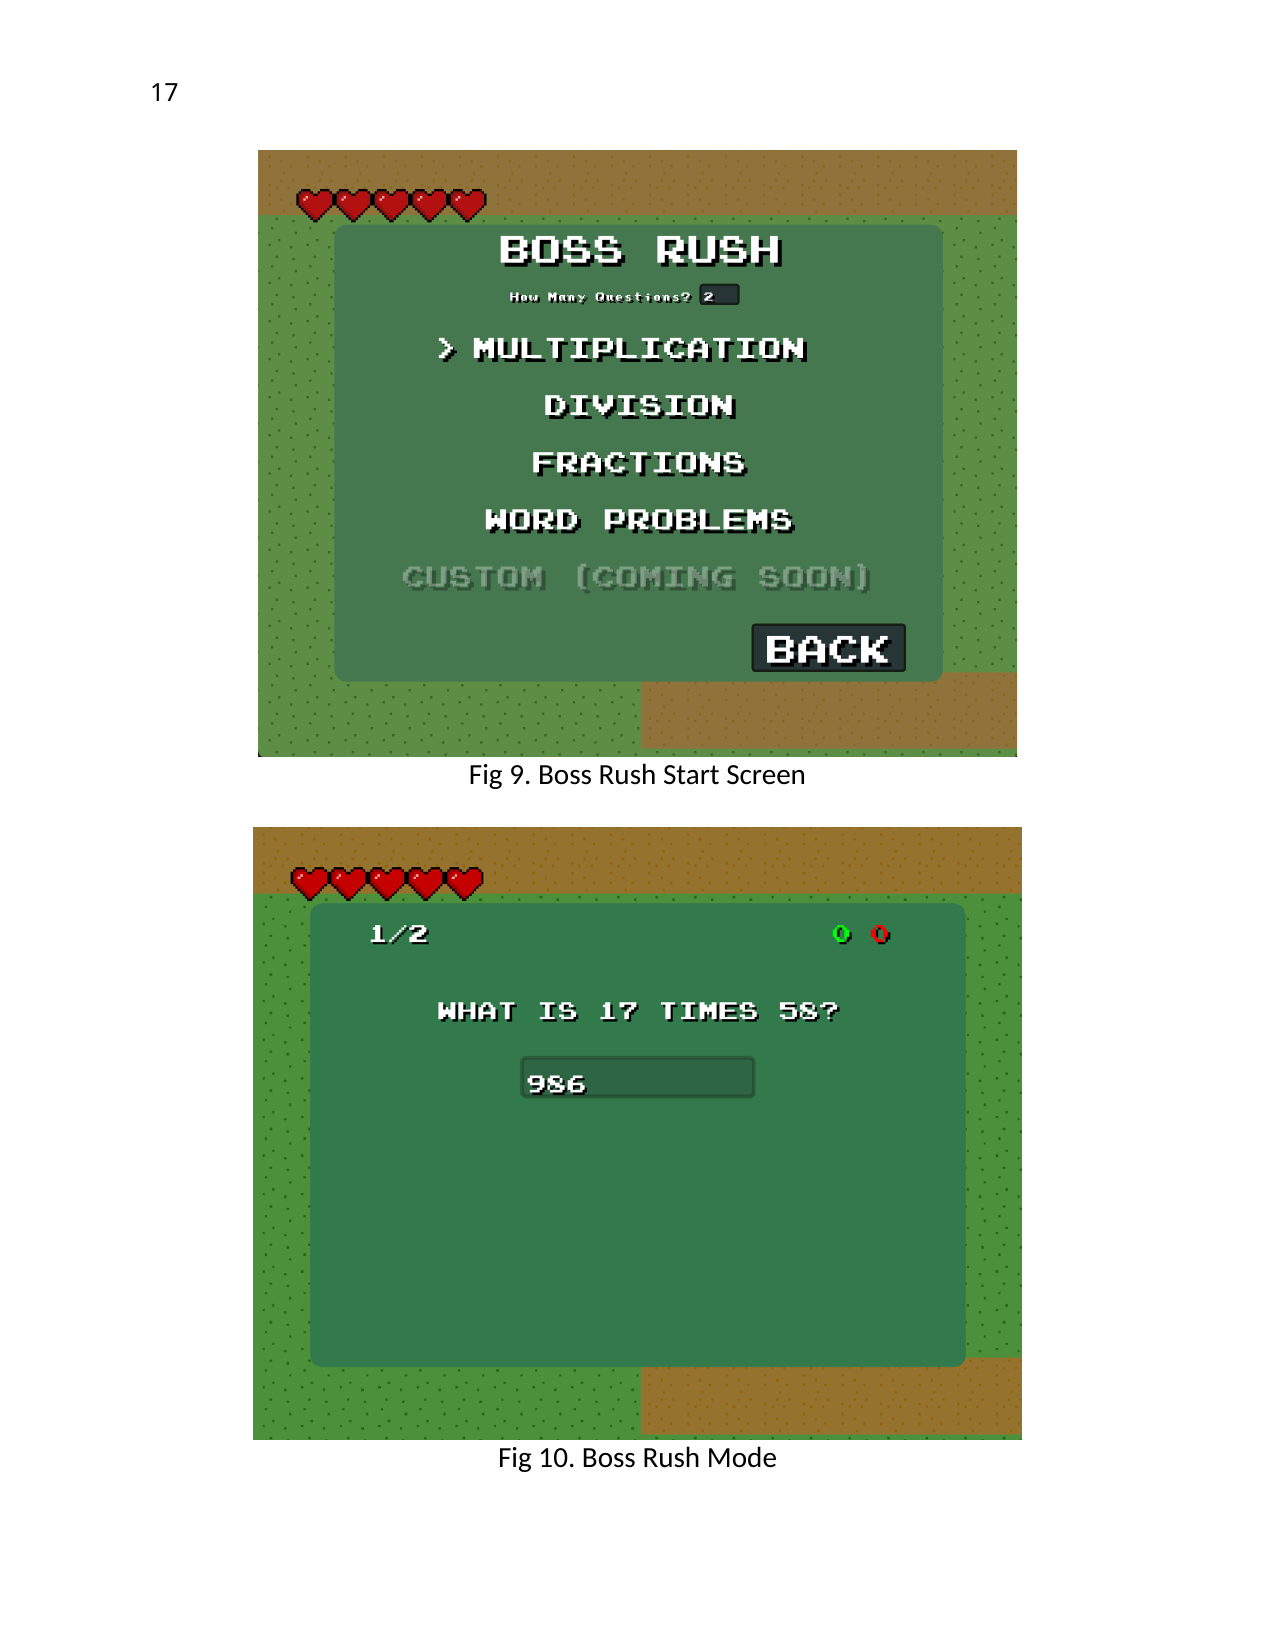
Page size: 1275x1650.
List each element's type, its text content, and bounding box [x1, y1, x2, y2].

text Fig 9. Boss Rush Start Screen [150, 756, 1125, 792]
text Fig 10. Boss Rush Mode [150, 1439, 1125, 1475]
picture [253, 827, 1022, 1440]
picture [258, 150, 1018, 757]
